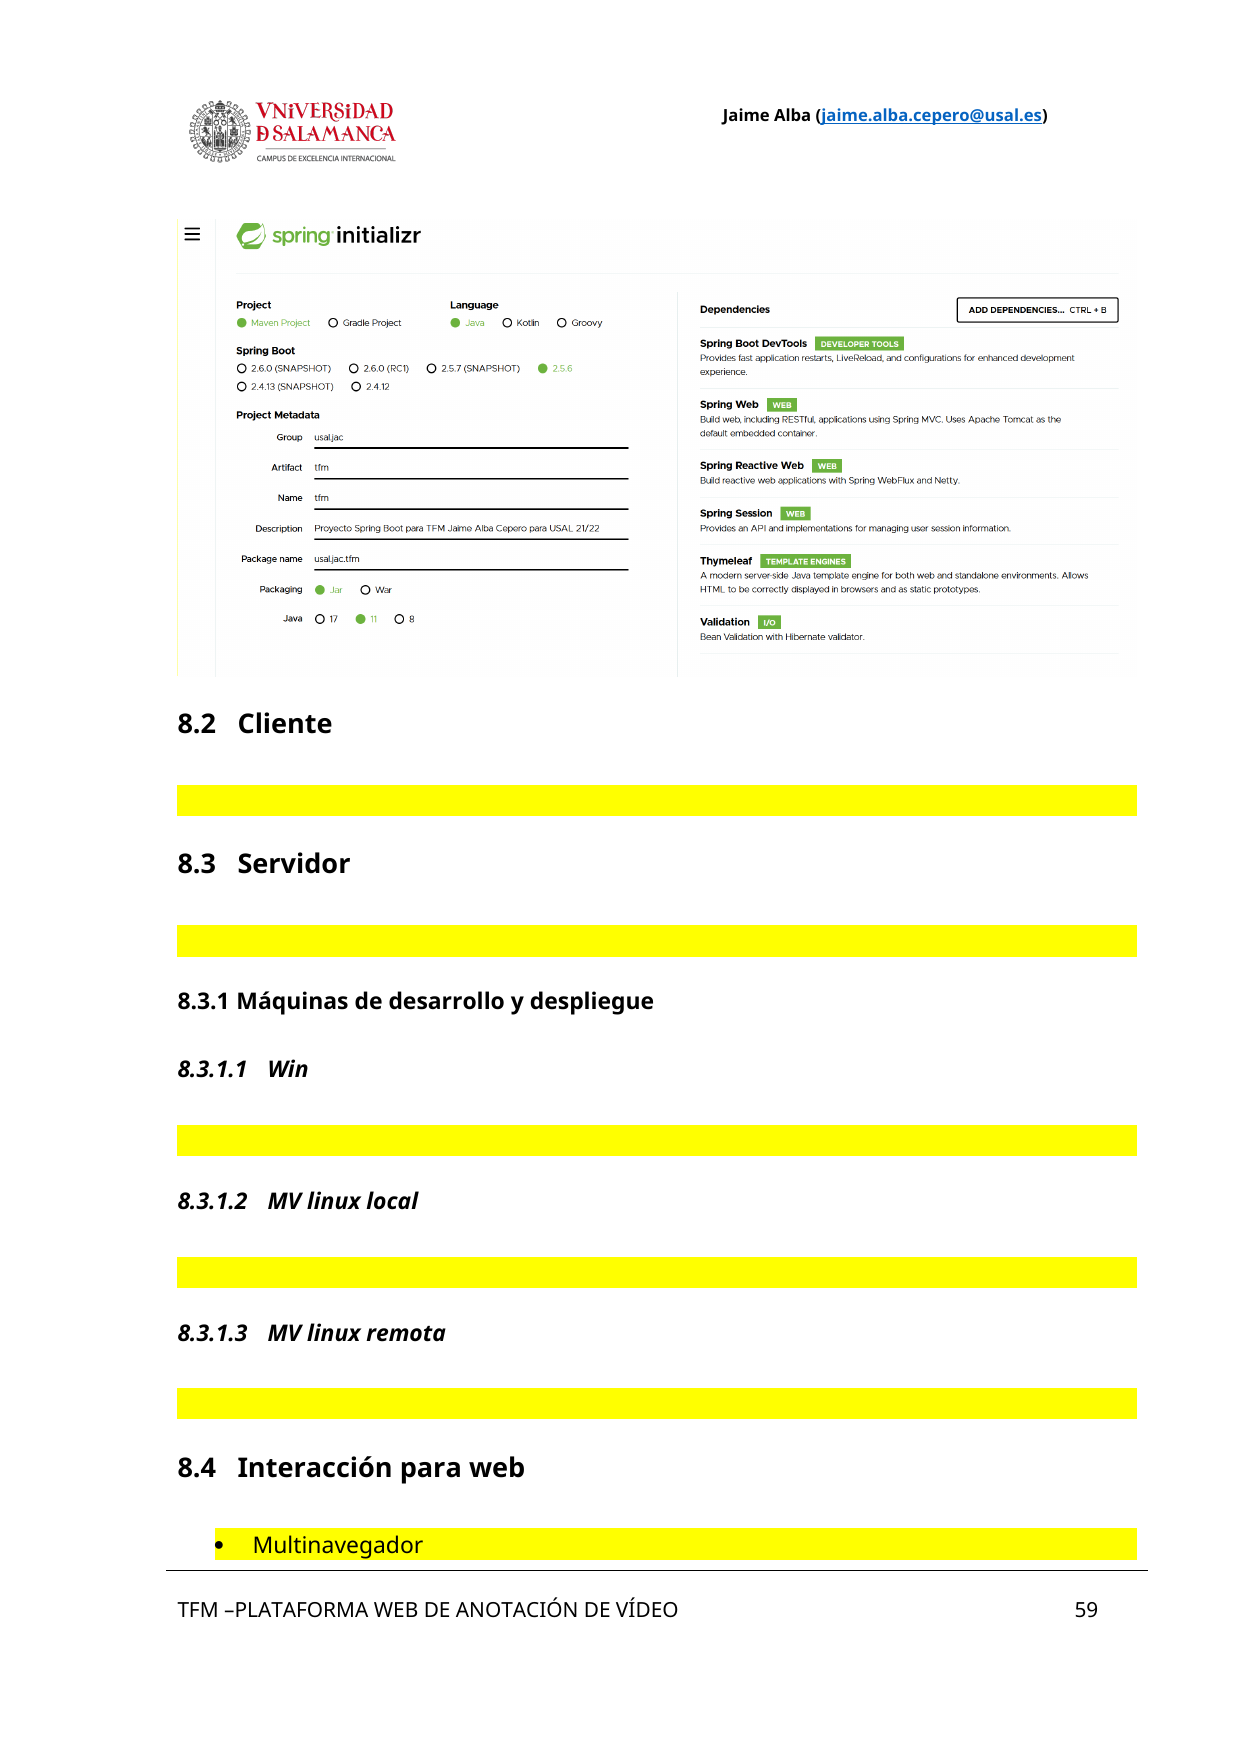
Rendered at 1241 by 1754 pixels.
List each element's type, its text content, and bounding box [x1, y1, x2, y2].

subtitle Máquinas de desarrollo y despliegue [177, 985, 1137, 1016]
subtitle Cliente [177, 705, 1137, 742]
subtitle Win [177, 1053, 1137, 1084]
picture [177, 219, 1137, 677]
list Multinavegador [215, 1528, 1137, 1560]
subtitle MV linux local [177, 1185, 1137, 1216]
subtitle Servidor [177, 845, 1137, 882]
subtitle MV linux remota [177, 1316, 1137, 1348]
picture [188, 99, 397, 163]
subtitle Interacción para web [177, 1448, 1137, 1485]
